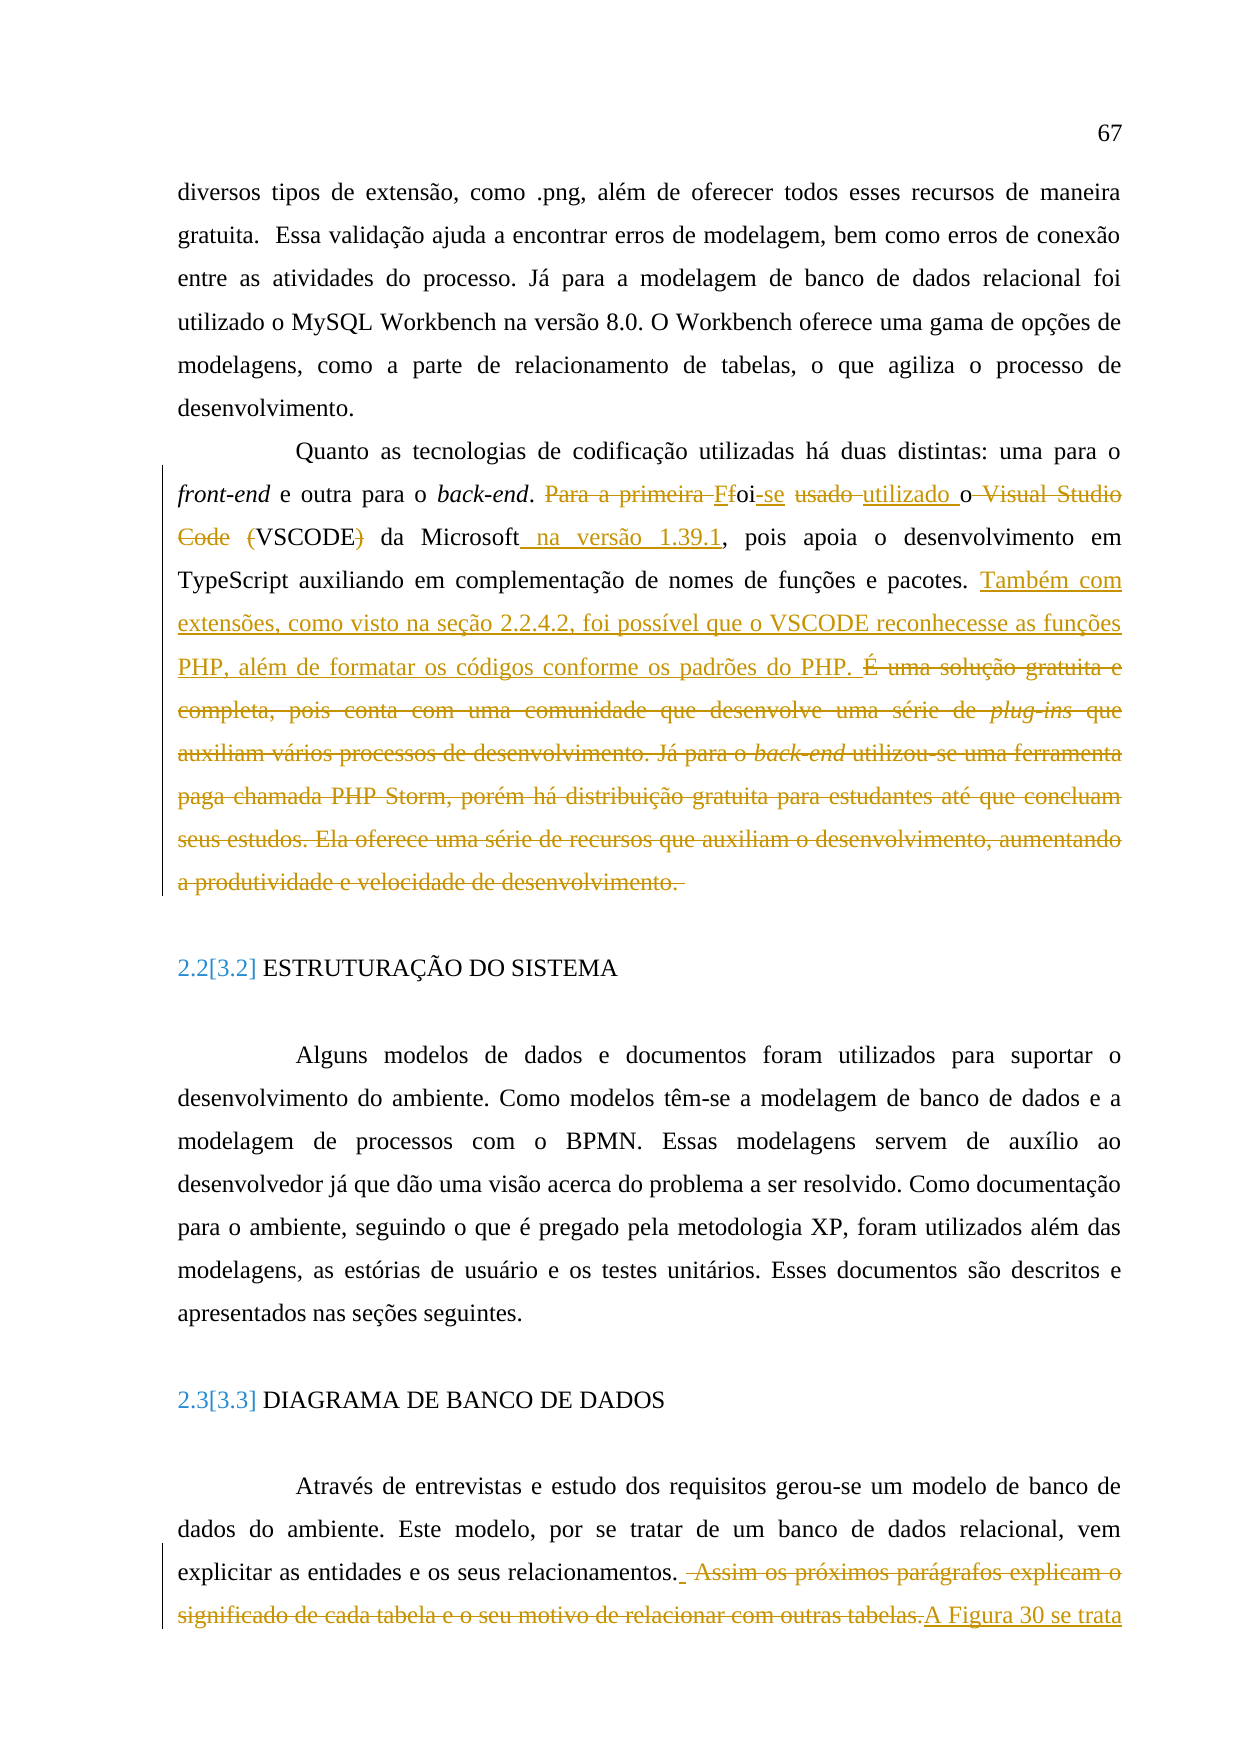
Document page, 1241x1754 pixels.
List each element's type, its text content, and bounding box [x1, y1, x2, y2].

text Quanto as tecnologias de codificação utilizadas há duas distintas: uma para o front-end e outra para o back-end. oi o VSCODE da Microsoft, pois apoia o desenvolvimento em TypeScript auxiliando em complementação de nomes de funções e pacotes. [177, 634, 1122, 710]
text Quanto as tecnologias de codificação utilizadas há duas distintas: uma para o front-end e outra para o back-end. oi o VSCODE da Microsoft, pois apoia o desenvolvimento em TypeScript auxiliando em complementação de nomes de funções e pacotes. [177, 711, 1122, 753]
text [177, 1471, 1122, 1629]
text Alguns modelos de dados e documentos foram utilizados para suportar o desenvolvimento do ambiente. Como modelos têm-se a modelagem de banco de dados e a modelagem de processos com o BPMN. Essas modelagens servem de auxílio ao desenvolvedor já que dão uma visão acerca do problema a ser resolvido. Como documentação para o ambiente, seguindo o que é pregado pela metodologia XP, foram utilizados além das modelagens, as estórias de usuário e os testes unitários. Esses documentos são descritos e apresentados nas seções seguintes. [177, 1040, 1122, 1327]
text Quanto as tecnologias de codificação utilizadas há duas distintas: uma para o front-end e outra para o back-end. oi o VSCODE da Microsoft, pois apoia o desenvolvimento em TypeScript auxiliando em complementação de nomes de funções e pacotes. [177, 754, 1122, 797]
text Quanto as tecnologias de codificação utilizadas há duas distintas: uma para o front-end e outra para o back-end. oi o VSCODE da Microsoft, pois apoia o desenvolvimento em TypeScript auxiliando em complementação de nomes de funções e pacotes. [177, 436, 1122, 633]
text Quanto as tecnologias de codificação utilizadas há duas distintas: uma para o front-end e outra para o back-end. oi o VSCODE da Microsoft, pois apoia o desenvolvimento em TypeScript auxiliando em complementação de nomes de funções e pacotes. [177, 798, 1122, 840]
subtitle Diagrama de banco de dados [177, 1385, 1122, 1413]
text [177, 177, 1122, 422]
text Quanto as tecnologias de codificação utilizadas há duas distintas: uma para o front-end e outra para o back-end. oi o VSCODE da Microsoft, pois apoia o desenvolvimento em TypeScript auxiliando em complementação de nomes de funções e pacotes. [177, 841, 1122, 896]
subtitle Estruturação do sistema [177, 953, 1122, 982]
